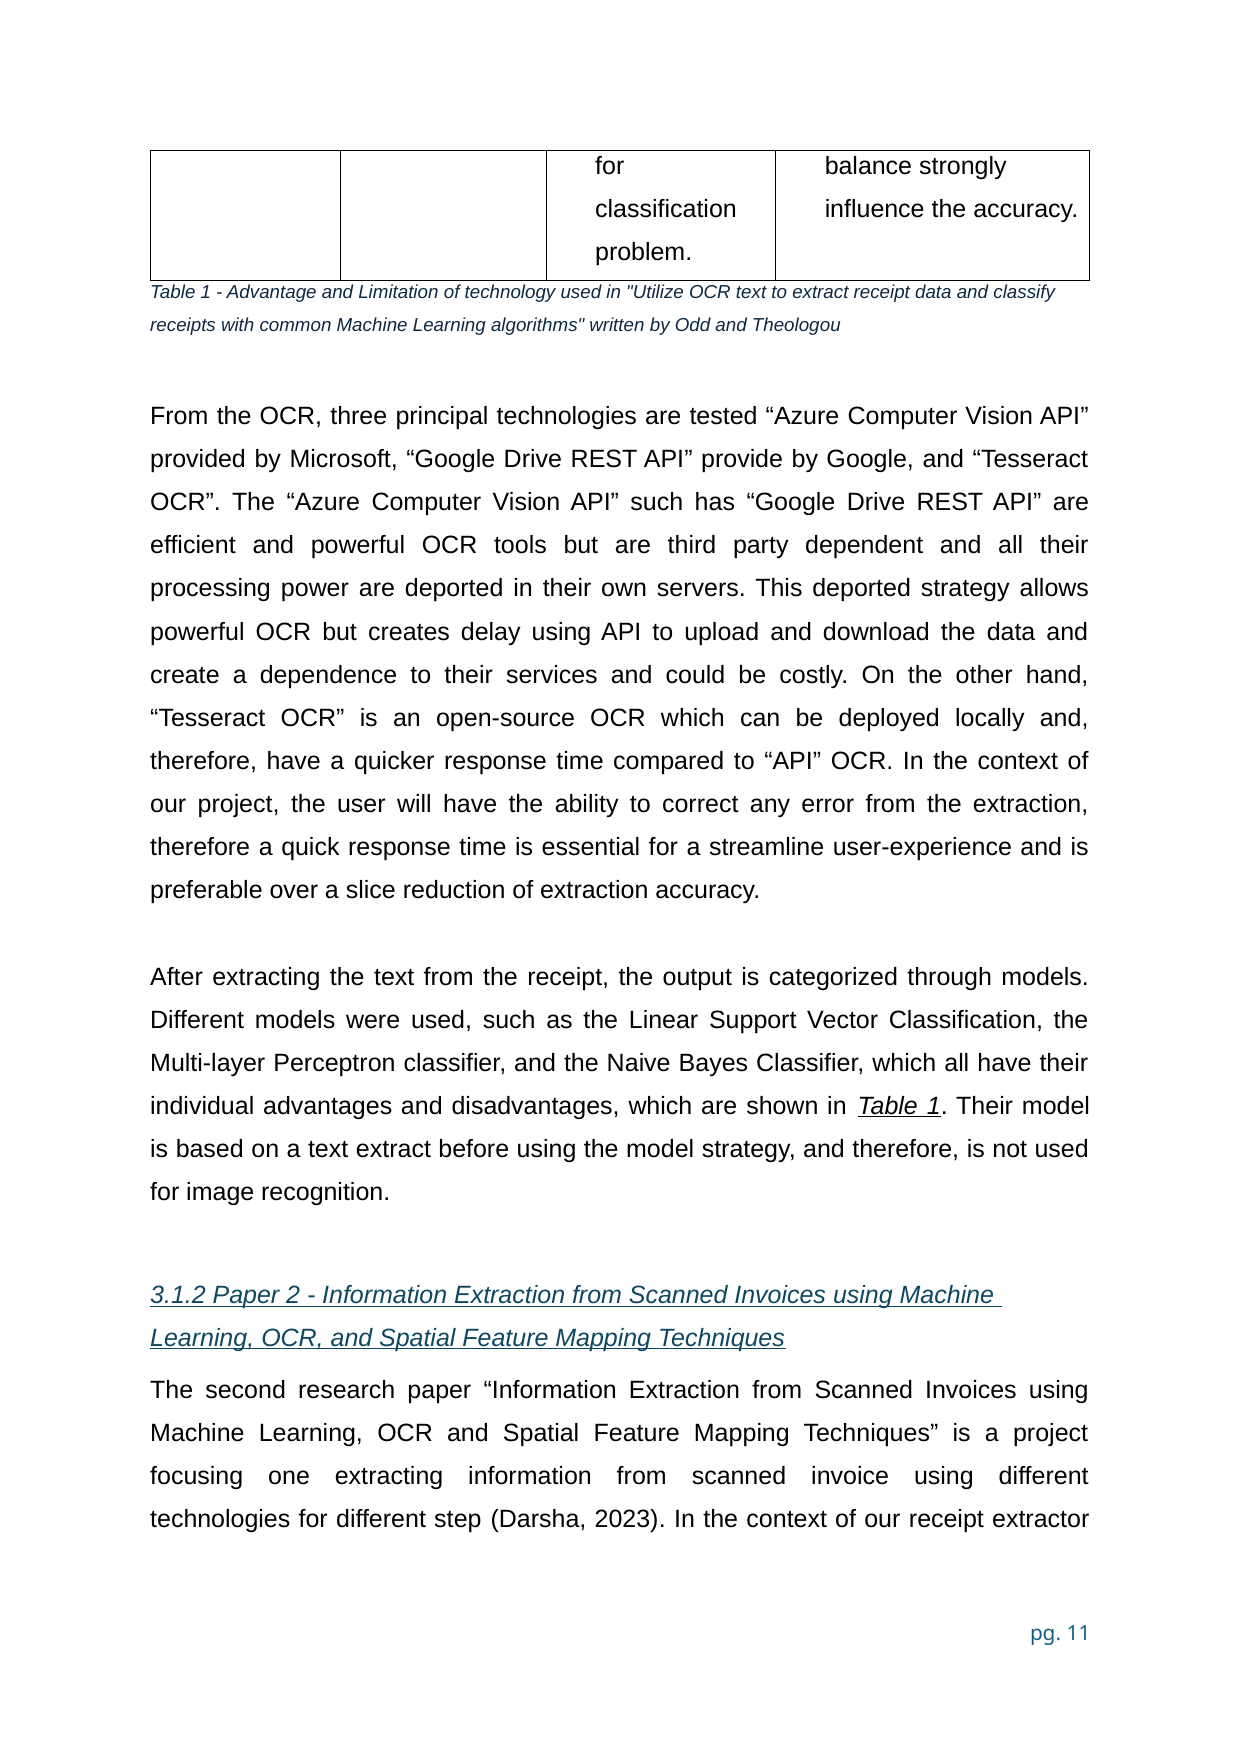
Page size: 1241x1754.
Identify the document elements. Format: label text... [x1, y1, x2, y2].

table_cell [776, 151, 1089, 280]
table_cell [341, 151, 546, 280]
text Table 1 - Advantage and Limitation of technology used in "Utilize OCR text to extract receipt data and classify receipts with common Machine Learning algorithms" written by Odd and Theologou [150, 281, 1090, 335]
text From the OCR, three principal technologies are tested “Azure Computer Vision API” provided by Microsoft, “Google Drive REST API” provide by Google, and “Tesseract OCR”. The “Azure Computer Vision API” such has “Google Drive REST API” are efficient and powerful OCR tools but are third party dependent and all their processing power are deported in their own servers. This deported strategy allows powerful OCR but creates delay using API to upload and download the data and create a dependence to their services and could be costly. On the other hand, “Tesseract OCR” is an open-source OCR which can be deployed locally and, therefore, have a quicker response time compared to “API” OCR. In the context of our project, the user will have the ability to correct any error from the extraction, therefore a quick response time is essential for a streamline user-experience and is preferable over a slice reduction of extraction accuracy. [150, 401, 1090, 904]
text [150, 1374, 1090, 1533]
subtitle 3.1.2 Paper 2 - Information Extraction from Scanned Invoices using Machine Learning, OCR, and Spatial Feature Mapping Techniques [150, 1280, 1090, 1352]
text After extracting the text from the receipt, the output is categorized through models. Different models were used, such as the Linear Support Vector Classification, the Multi-layer Perceptron classifier, and the Naive Bayes Classifier, which all have their individual advantages and disadvantages, which are shown in Table 1. Their model is based on a text extract before using the model strategy, and therefore, is not used for image recognition. [150, 961, 1090, 1206]
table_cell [547, 151, 775, 280]
